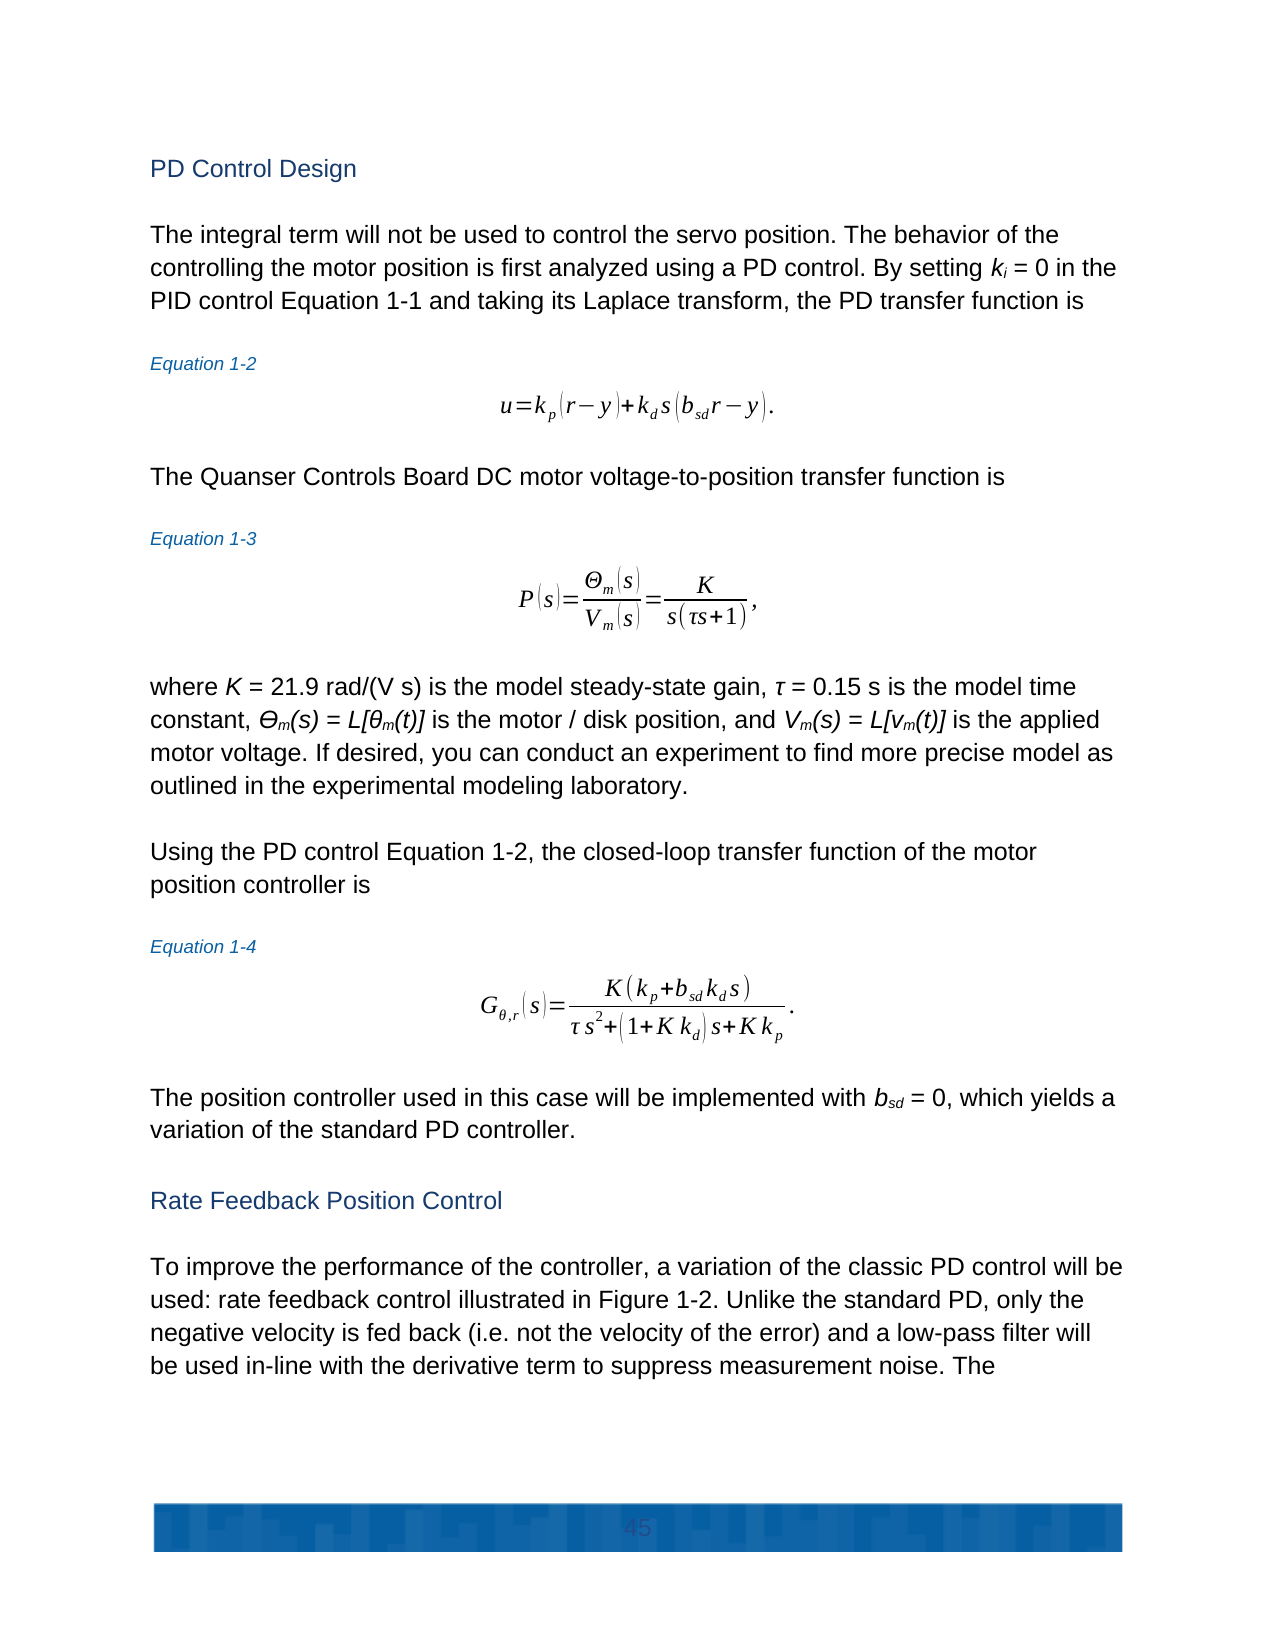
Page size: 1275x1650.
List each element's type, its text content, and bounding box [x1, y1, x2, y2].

subtitle PD Control Design [150, 154, 1125, 183]
picture [153, 1503, 1123, 1552]
text Equation 1-3 [150, 528, 1125, 549]
text Equation 1-2 [150, 352, 1125, 374]
text The integral term will not be used to control the servo position. The behavior of the controlling the motor position is first analyzed using a PD control. By setting ki = 0 in the PID control Equation 1-1 and taking its Laplace transform, the PD transfer function is [150, 220, 1125, 315]
text where K = 21.9 rad/(V s) is the model steady-state gain, τ = 0.15 s is the model time constant, ϴm(s) = L[θm(t)] is the motor / disk position, and Vm(s) = L[vm(t)] is the applied motor voltage. If desired, you can conduct an experiment to find more precise model as outlined in the experimental modeling laboratory. [150, 672, 1125, 799]
subtitle Rate Feedback Position Control [150, 1186, 1125, 1214]
text The position controller used in this case will be implemented with bsd = 0, which yields a variation of the standard PD controller. [150, 1082, 1125, 1144]
text Using the PD control Equation 1-2, the closed-loop transfer function of the motor position controller is [150, 837, 1125, 898]
text The Quanser Controls Board DC motor voltage-to-position transfer function is [150, 462, 1125, 490]
text Equation 1-4 [150, 936, 1125, 957]
